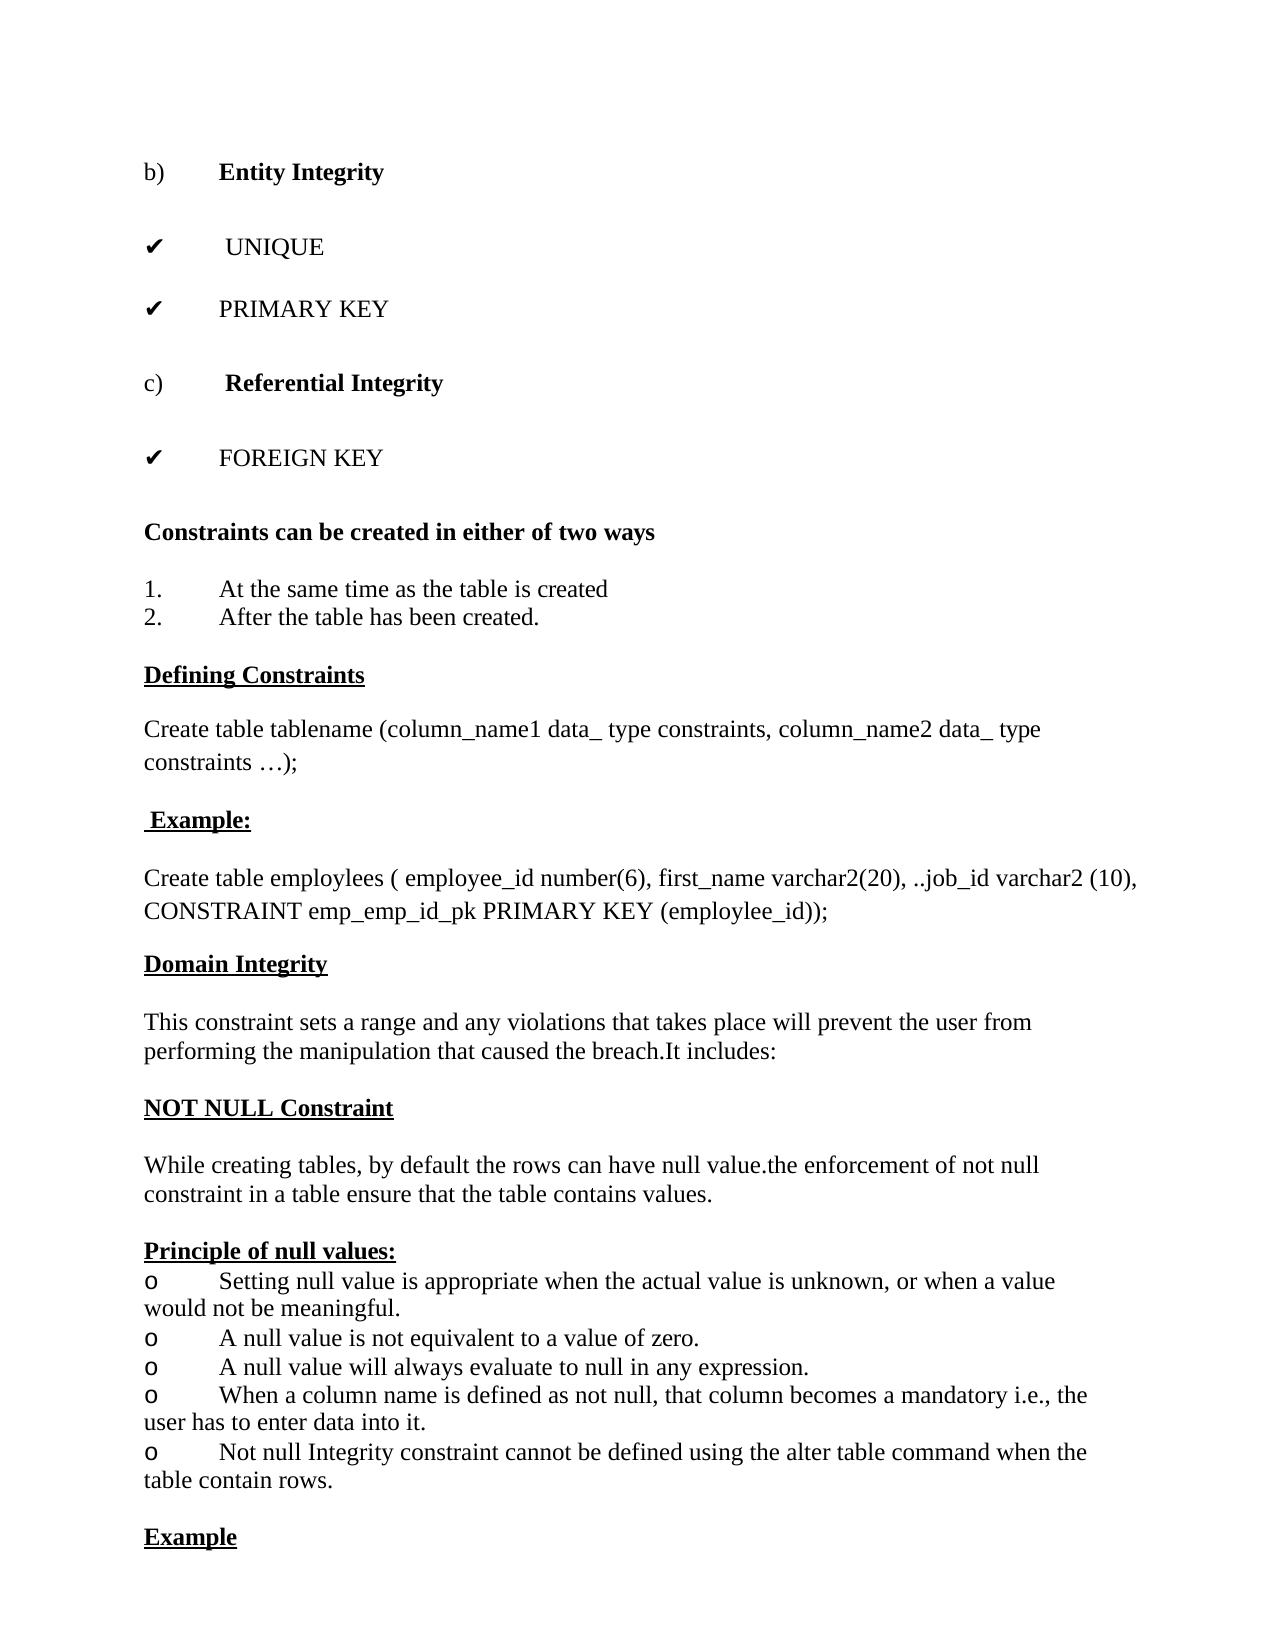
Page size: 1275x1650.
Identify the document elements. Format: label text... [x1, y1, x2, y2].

text constraints …); [144, 747, 1275, 776]
text While creating tables, by default the rows can have null value.the enforcement of not null constraint in a table ensure that the table contains values. [144, 1151, 1071, 1208]
subtitle Example: [144, 805, 1275, 834]
subtitle Example [144, 1522, 1275, 1551]
text Create table employlees ( employee_id number(6), first_name varchar2(20), ..job_id varchar2 (10), CONSTRAINT emp_emp_id_pk PRIMARY KEY (employlee_id)); [144, 863, 1275, 925]
list A null value will always evaluate to null in any expression. [144, 1352, 1275, 1381]
subtitle NOT NULL Constraint [144, 1093, 1275, 1122]
text This constraint sets a range and any violations that takes place will prevent the user from performing the manipulation that caused the breach.It includes: [144, 1007, 1071, 1065]
list At the same time as the table is created [144, 574, 1275, 603]
subtitle Principle of null values: [144, 1237, 1275, 1265]
text Create table tablename (column_name1 data_ type constraints, column_name2 data_ type [144, 714, 1275, 743]
list Not null Integrity constraint cannot be defined using the alter table command when the table contain rows. [144, 1437, 1141, 1494]
subtitle Constraints can be created in either of two ways [144, 517, 1275, 546]
subtitle Defining Constraints [144, 660, 1275, 689]
subtitle Entity Integrity [144, 157, 1275, 186]
list After the table has been created. [144, 603, 1275, 631]
subtitle Domain Integrity [144, 949, 1275, 978]
list Setting null value is appropriate when the actual value is unknown, or when a value would not be meaningful. [144, 1267, 1123, 1321]
list A null value is not equivalent to a value of zero. [144, 1322, 1275, 1352]
text ✔ PRIMARY KEY [144, 291, 1275, 325]
text ✔ UNIQUE [144, 229, 1275, 263]
subtitle Referential Integrity [144, 368, 1275, 397]
text ✔ FOREIGN KEY [144, 440, 1275, 474]
list When a column name is defined as not null, that column becomes a mandatory i.e., the user has to enter data into it. [144, 1381, 1134, 1436]
